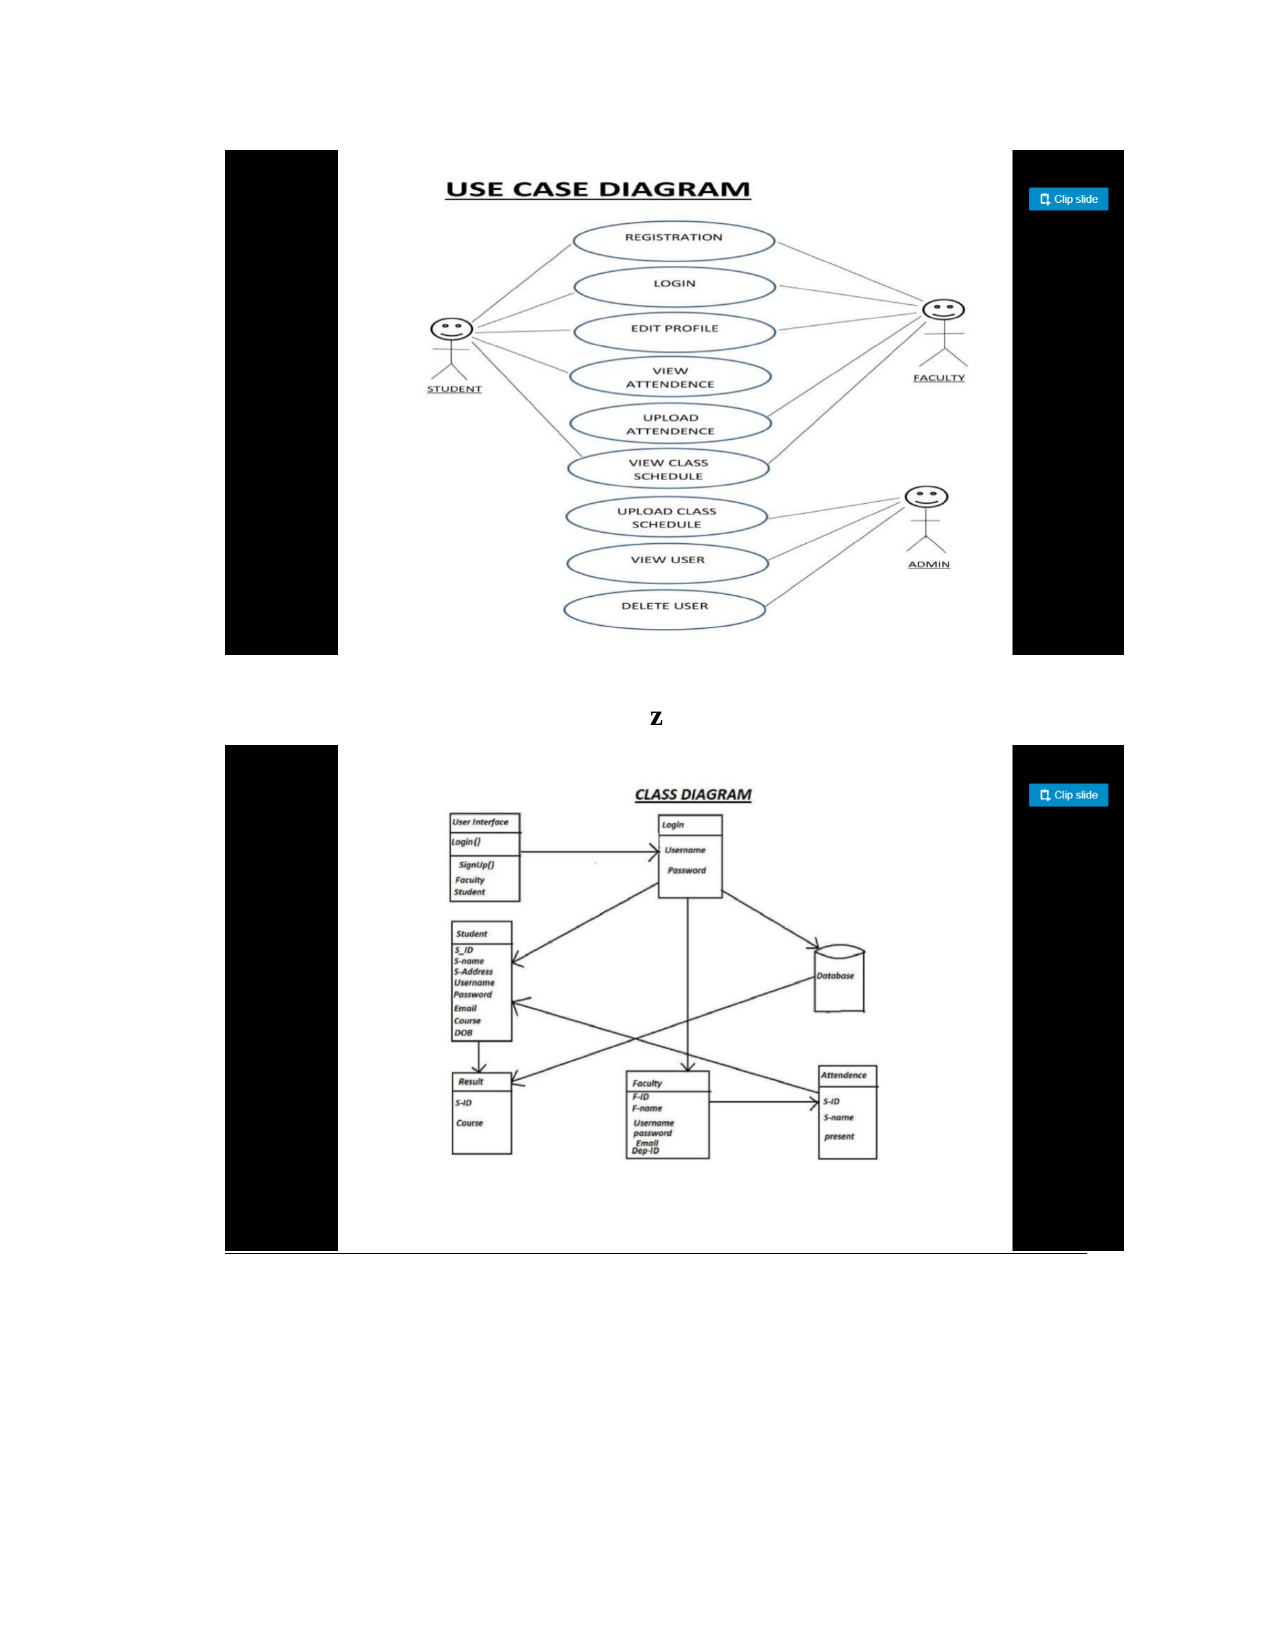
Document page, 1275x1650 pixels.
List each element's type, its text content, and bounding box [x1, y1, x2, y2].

picture [225, 150, 1124, 655]
text z [225, 698, 1087, 745]
picture [225, 745, 1124, 1251]
